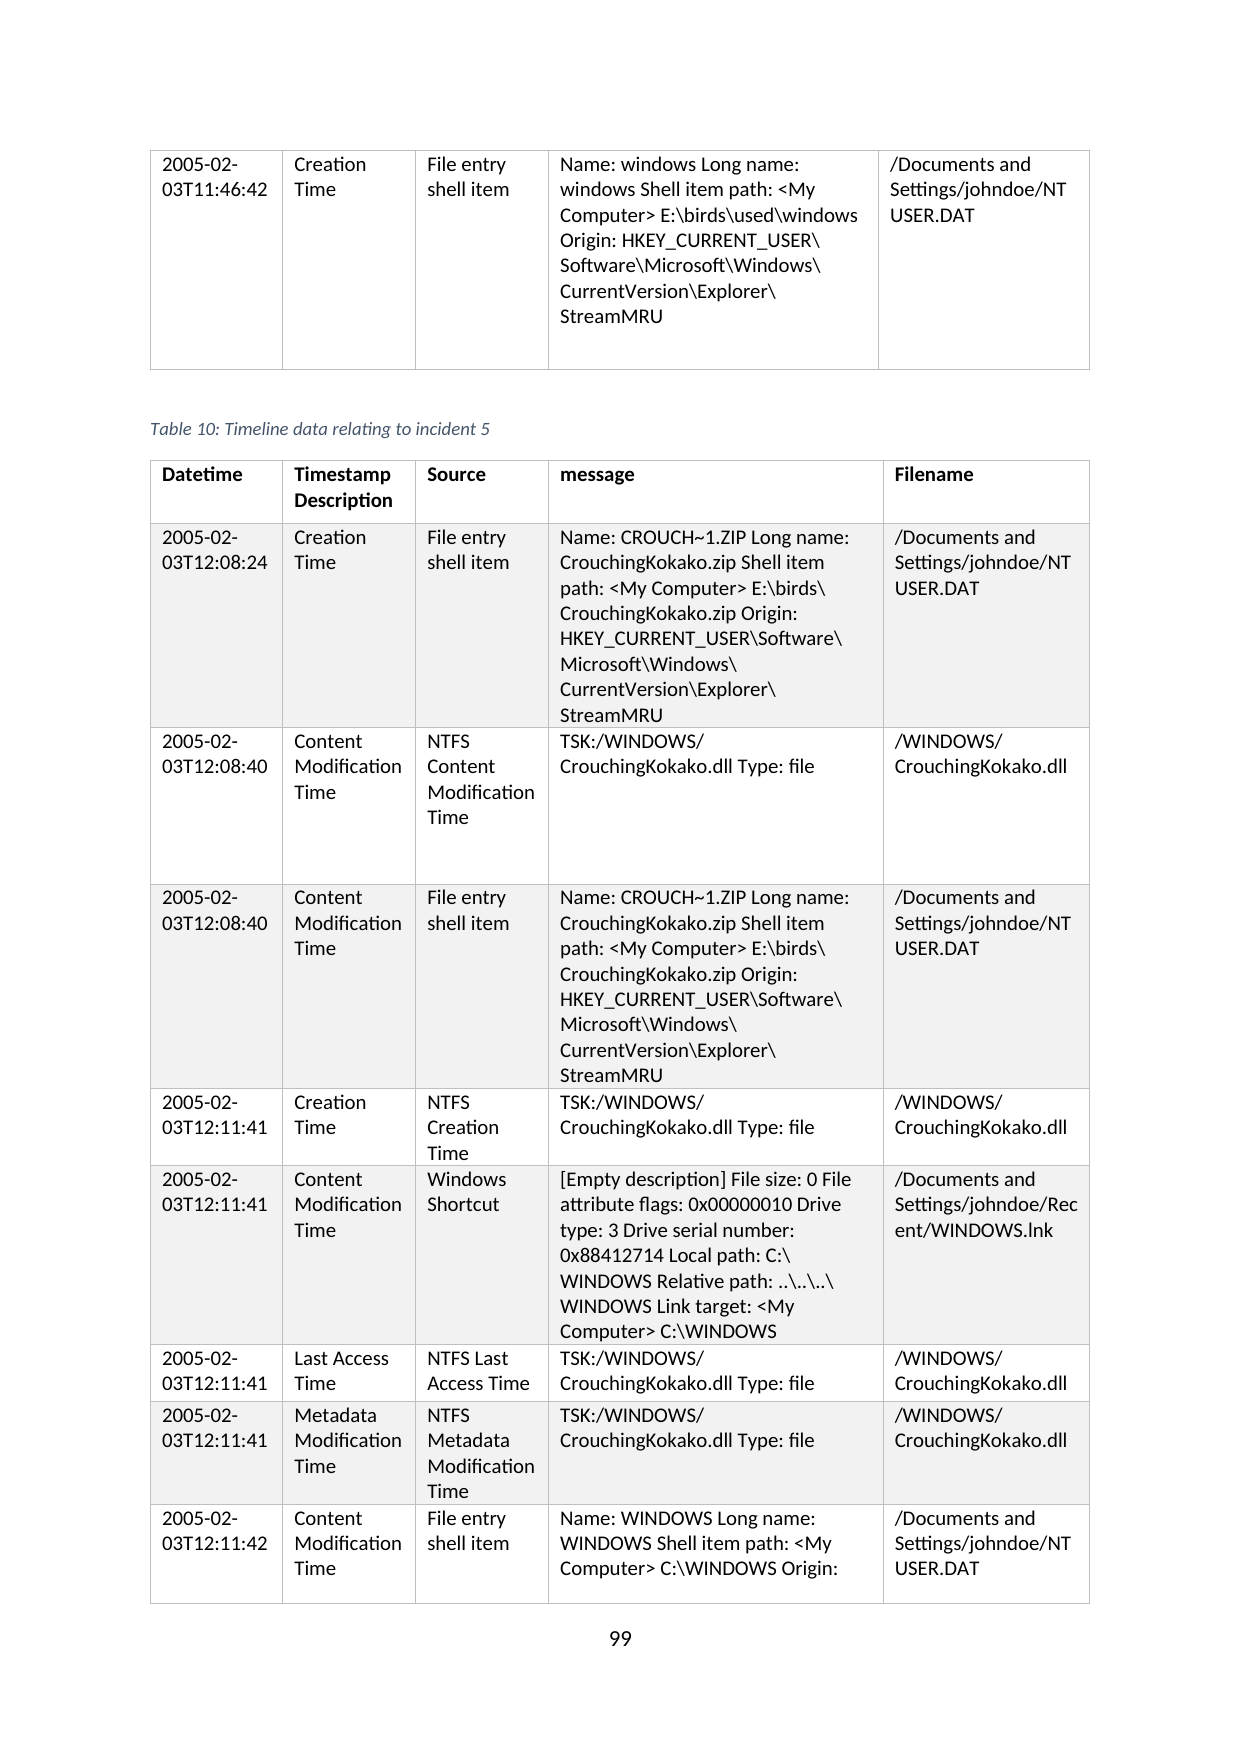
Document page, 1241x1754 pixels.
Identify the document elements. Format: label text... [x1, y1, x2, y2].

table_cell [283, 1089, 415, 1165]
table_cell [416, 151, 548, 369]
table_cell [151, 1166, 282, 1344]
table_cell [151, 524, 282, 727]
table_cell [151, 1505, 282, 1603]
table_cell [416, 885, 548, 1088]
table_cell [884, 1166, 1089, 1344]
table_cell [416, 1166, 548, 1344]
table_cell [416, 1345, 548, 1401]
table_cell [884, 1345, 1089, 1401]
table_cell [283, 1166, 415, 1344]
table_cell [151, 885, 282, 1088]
text Table 10: Timeline data relating to incident 5 [150, 417, 1090, 439]
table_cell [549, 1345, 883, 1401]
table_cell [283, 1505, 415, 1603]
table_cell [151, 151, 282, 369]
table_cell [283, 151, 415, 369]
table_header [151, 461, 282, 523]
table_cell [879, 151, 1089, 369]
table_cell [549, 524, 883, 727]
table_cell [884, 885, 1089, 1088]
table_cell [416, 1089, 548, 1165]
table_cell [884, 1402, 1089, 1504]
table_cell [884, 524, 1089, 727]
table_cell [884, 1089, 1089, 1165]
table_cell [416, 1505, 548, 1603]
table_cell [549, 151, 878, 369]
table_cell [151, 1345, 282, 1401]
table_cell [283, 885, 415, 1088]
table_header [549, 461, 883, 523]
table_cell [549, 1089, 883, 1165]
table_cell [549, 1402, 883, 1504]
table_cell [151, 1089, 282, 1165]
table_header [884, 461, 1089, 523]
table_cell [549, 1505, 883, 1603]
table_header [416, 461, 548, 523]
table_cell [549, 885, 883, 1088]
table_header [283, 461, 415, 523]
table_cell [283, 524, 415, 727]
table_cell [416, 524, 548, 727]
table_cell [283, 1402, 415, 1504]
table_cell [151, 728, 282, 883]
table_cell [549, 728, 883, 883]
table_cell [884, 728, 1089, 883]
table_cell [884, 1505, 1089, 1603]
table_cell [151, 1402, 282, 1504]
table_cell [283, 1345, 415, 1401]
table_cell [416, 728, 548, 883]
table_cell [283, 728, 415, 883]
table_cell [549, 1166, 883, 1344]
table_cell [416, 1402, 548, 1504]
